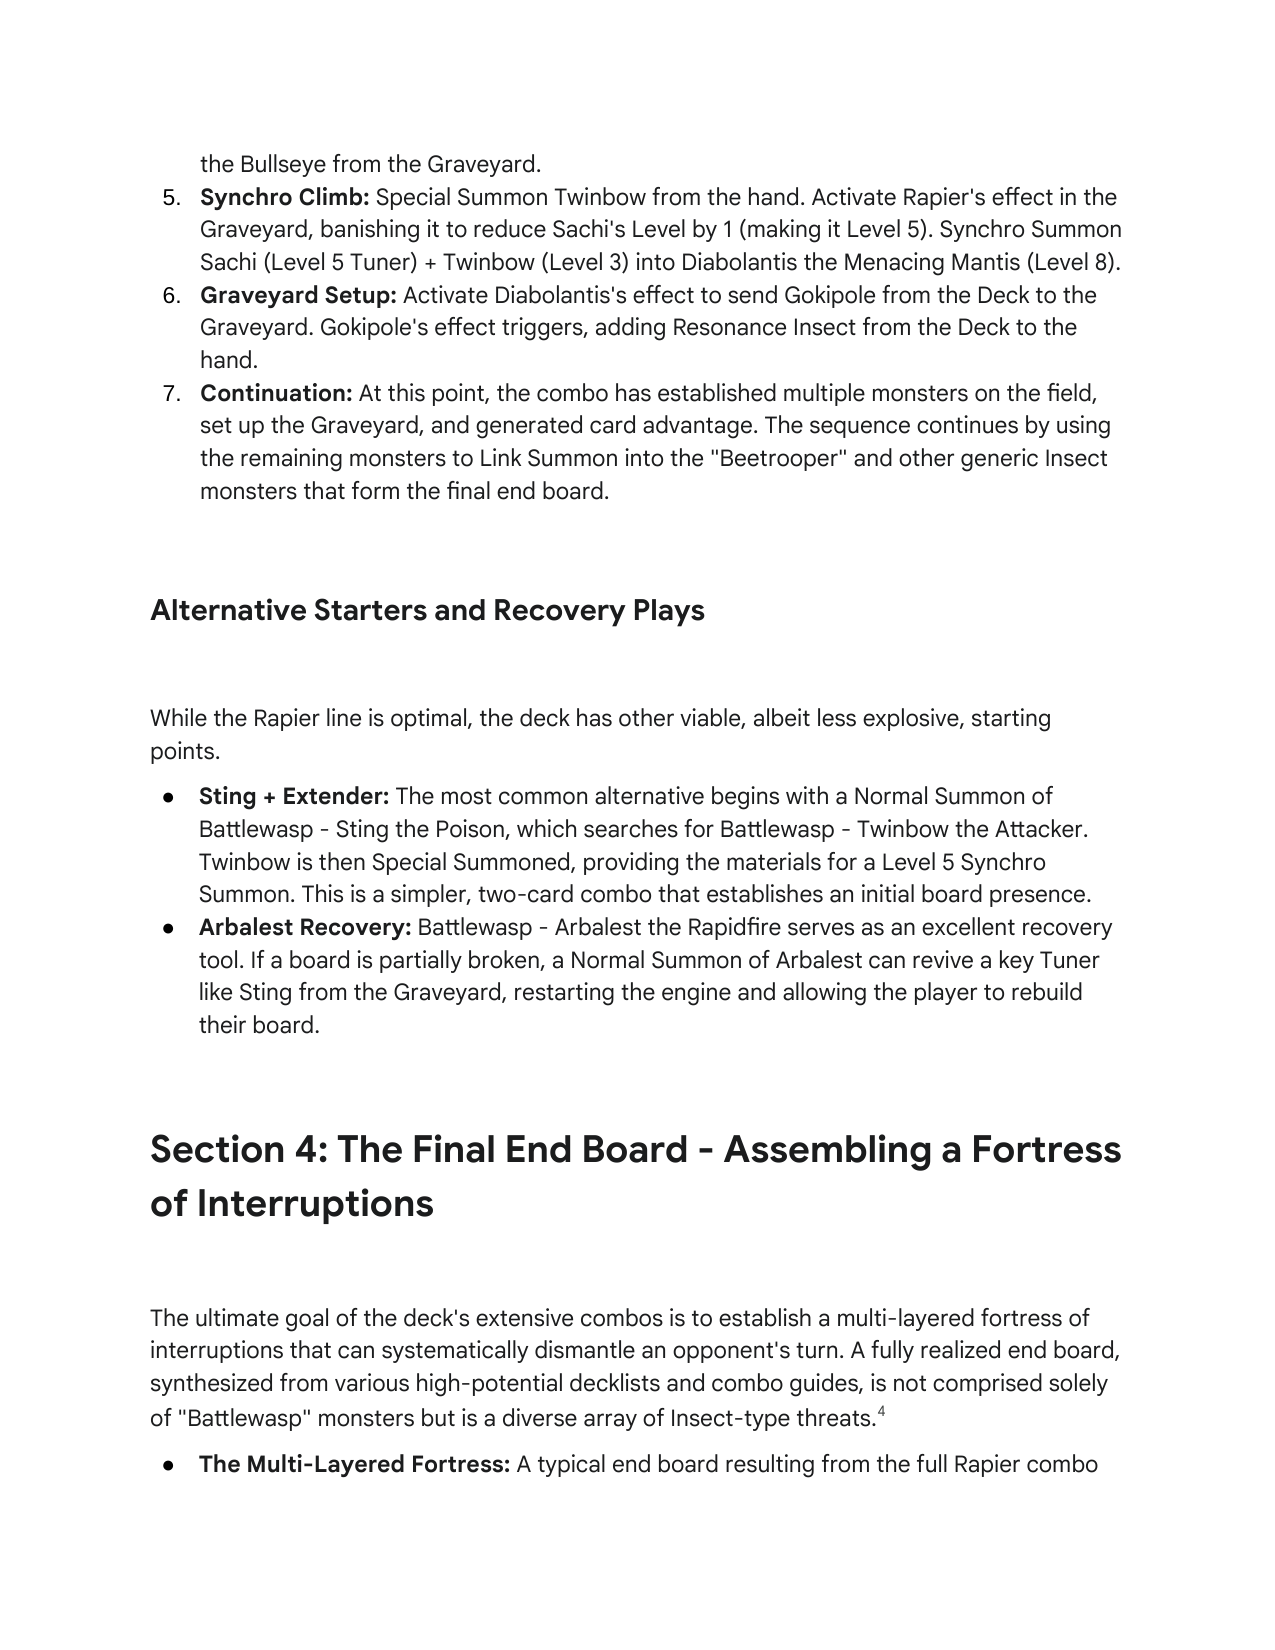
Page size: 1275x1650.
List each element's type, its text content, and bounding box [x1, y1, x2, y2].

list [161, 1451, 1125, 1479]
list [162, 150, 1125, 179]
list Sting + Extender: The most common alternative begins with a Normal Summon of Battlewasp - Sting the Poison, which searches for Battlewasp - Twinbow the Attacker. Twinbow is then Special Summoned, providing the materials for a Level 5 Synchro Summon. This is a simpler, two-card combo that establishes an initial board presence. [161, 782, 1125, 909]
subtitle Alternative Starters and Recovery Plays [150, 592, 1125, 629]
text The ultimate goal of the deck's extensive combos is to establish a multi-layered fortress of interruptions that can systematically dismantle an opponent's turn. A fully realized end board, synthesized from various high-potential decklists and combo guides, is not comprised solely of "Battlewasp" monsters but is a diverse array of Insect-type threats.4 [150, 1304, 1125, 1434]
subtitle Section 4: The Final End Board - Assembling a Fortress of Interruptions [150, 1127, 1125, 1227]
text While the Rapier line is optimal, the deck has other viable, albeit less explosive, starting points. [150, 704, 1125, 766]
list Arbalest Recovery: Battlewasp - Arbalest the Rapidfire serves as an excellent recovery tool. If a board is partially broken, a Normal Summon of Arbalest can revive a key Tuner like Sting from the Graveyard, restarting the engine and allowing the player to rebuild their board. [161, 913, 1125, 1040]
list Synchro Climb: Special Summon Twinbow from the hand. Activate Rapier's effect in the Graveyard, banishing it to reduce Sachi's Level by 1 (making it Level 5). Synchro Summon Sachi (Level 5 Tuner) + Twinbow (Level 3) into Diabolantis the Menacing Mantis (Level 8). [162, 183, 1125, 277]
list Continuation: At this point, the combo has established multiple monsters on the field, set up the Graveyard, and generated card advantage. The sequence continues by using the remaining monsters to Link Summon into the "Beetrooper" and other generic Insect monsters that form the final end board. [162, 379, 1125, 506]
list Graveyard Setup: Activate Diabolantis's effect to send Gokipole from the Deck to the Graveyard. Gokipole's effect triggers, adding Resonance Insect from the Deck to the hand. [162, 281, 1125, 375]
